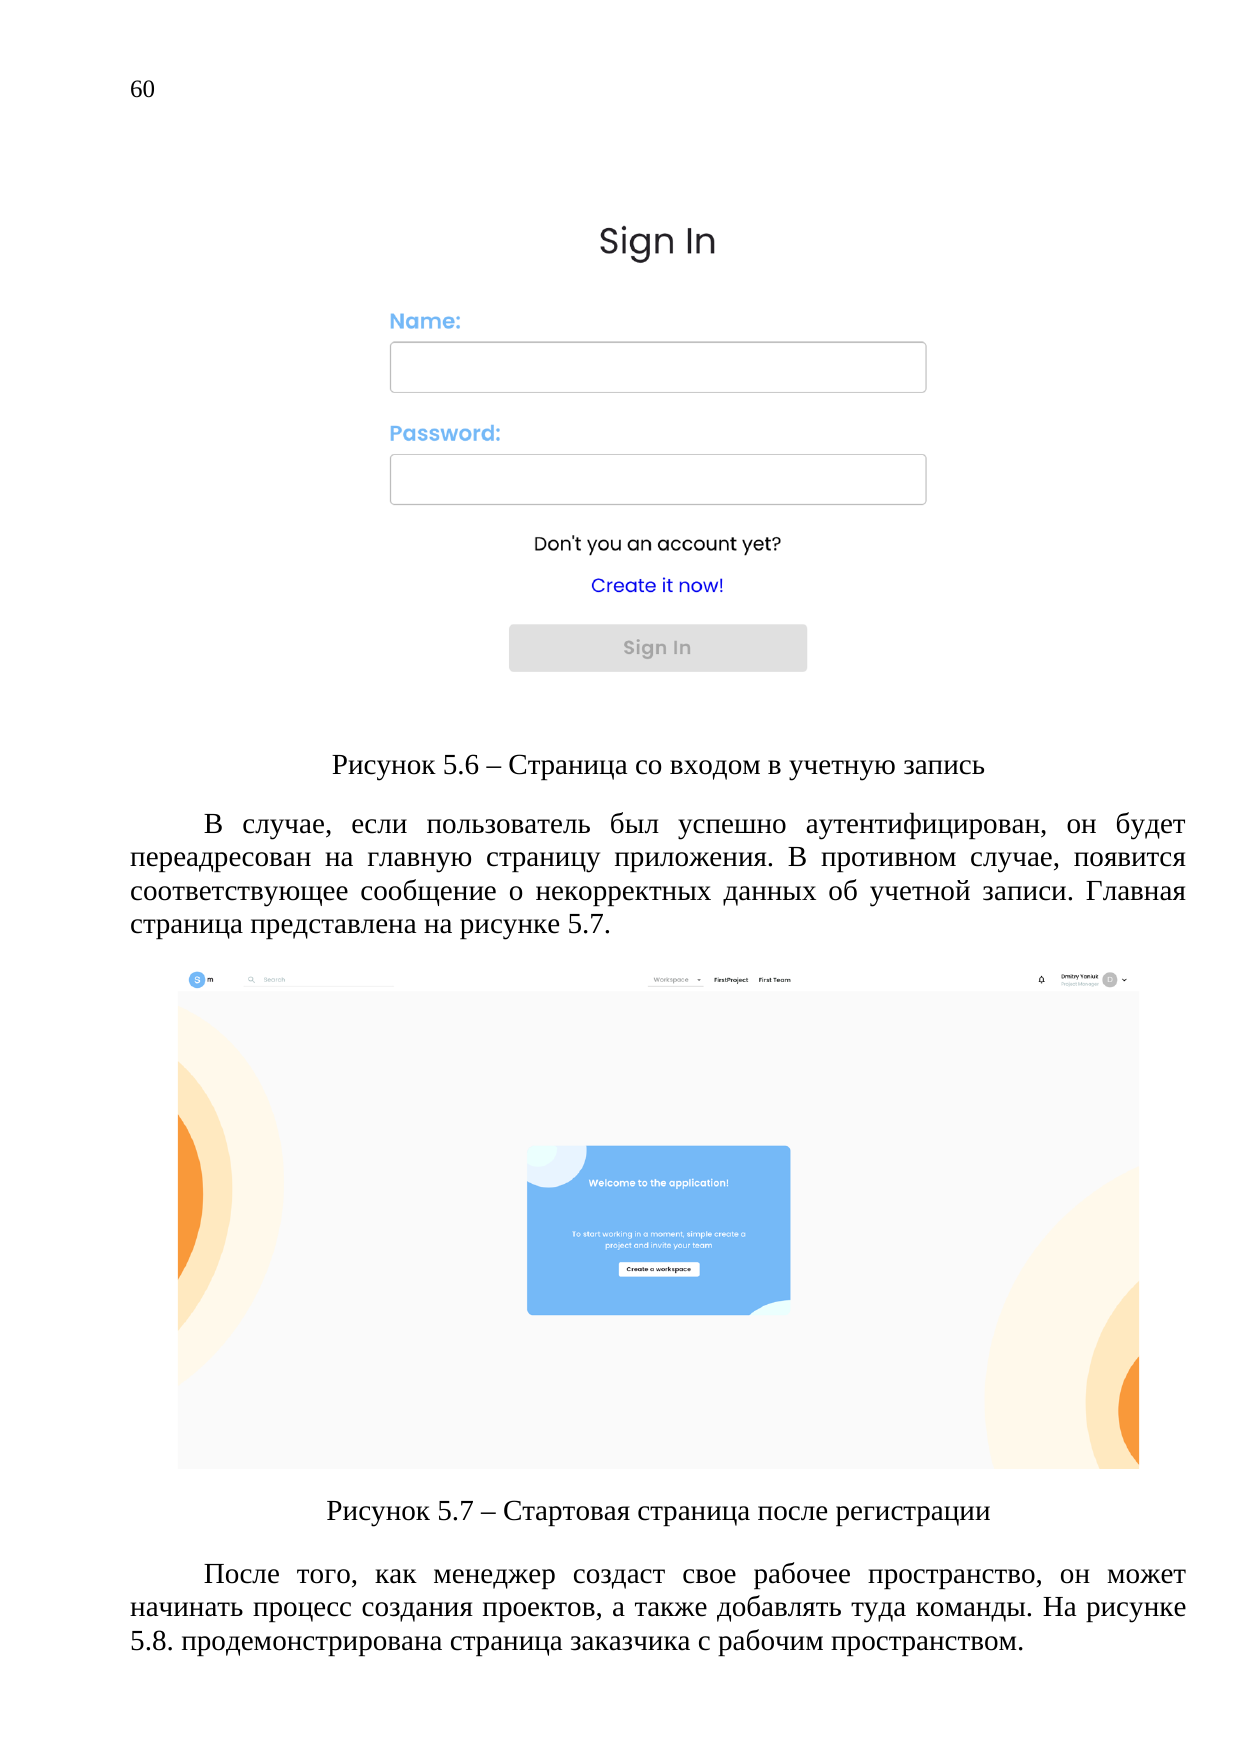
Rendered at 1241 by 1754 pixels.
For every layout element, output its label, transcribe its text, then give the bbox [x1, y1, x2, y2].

text Рисунок 5.7 – Стартовая страница после регистрации [130, 1493, 1187, 1527]
picture [177, 969, 1140, 1469]
text Рисунок 5.6 – Страница со входом в учетную запись [130, 747, 1187, 781]
text После того, как менеджер создаст свое рабочее пространство, он может начинать процесс создания проектов, а также добавлять туда команды. На рисунке 5.8. продемонстрирована страница заказчика с рабочим пространством. [130, 1556, 1187, 1656]
picture [368, 136, 949, 723]
text В случае, если пользователь был успешно аутентифицирован, он будет переадресован на главную страницу приложения. В противном случае, появится соответствующее сообщение о некорректных данных об учетной записи. Главная страница представлена на рисунке 5.7. [130, 806, 1187, 940]
